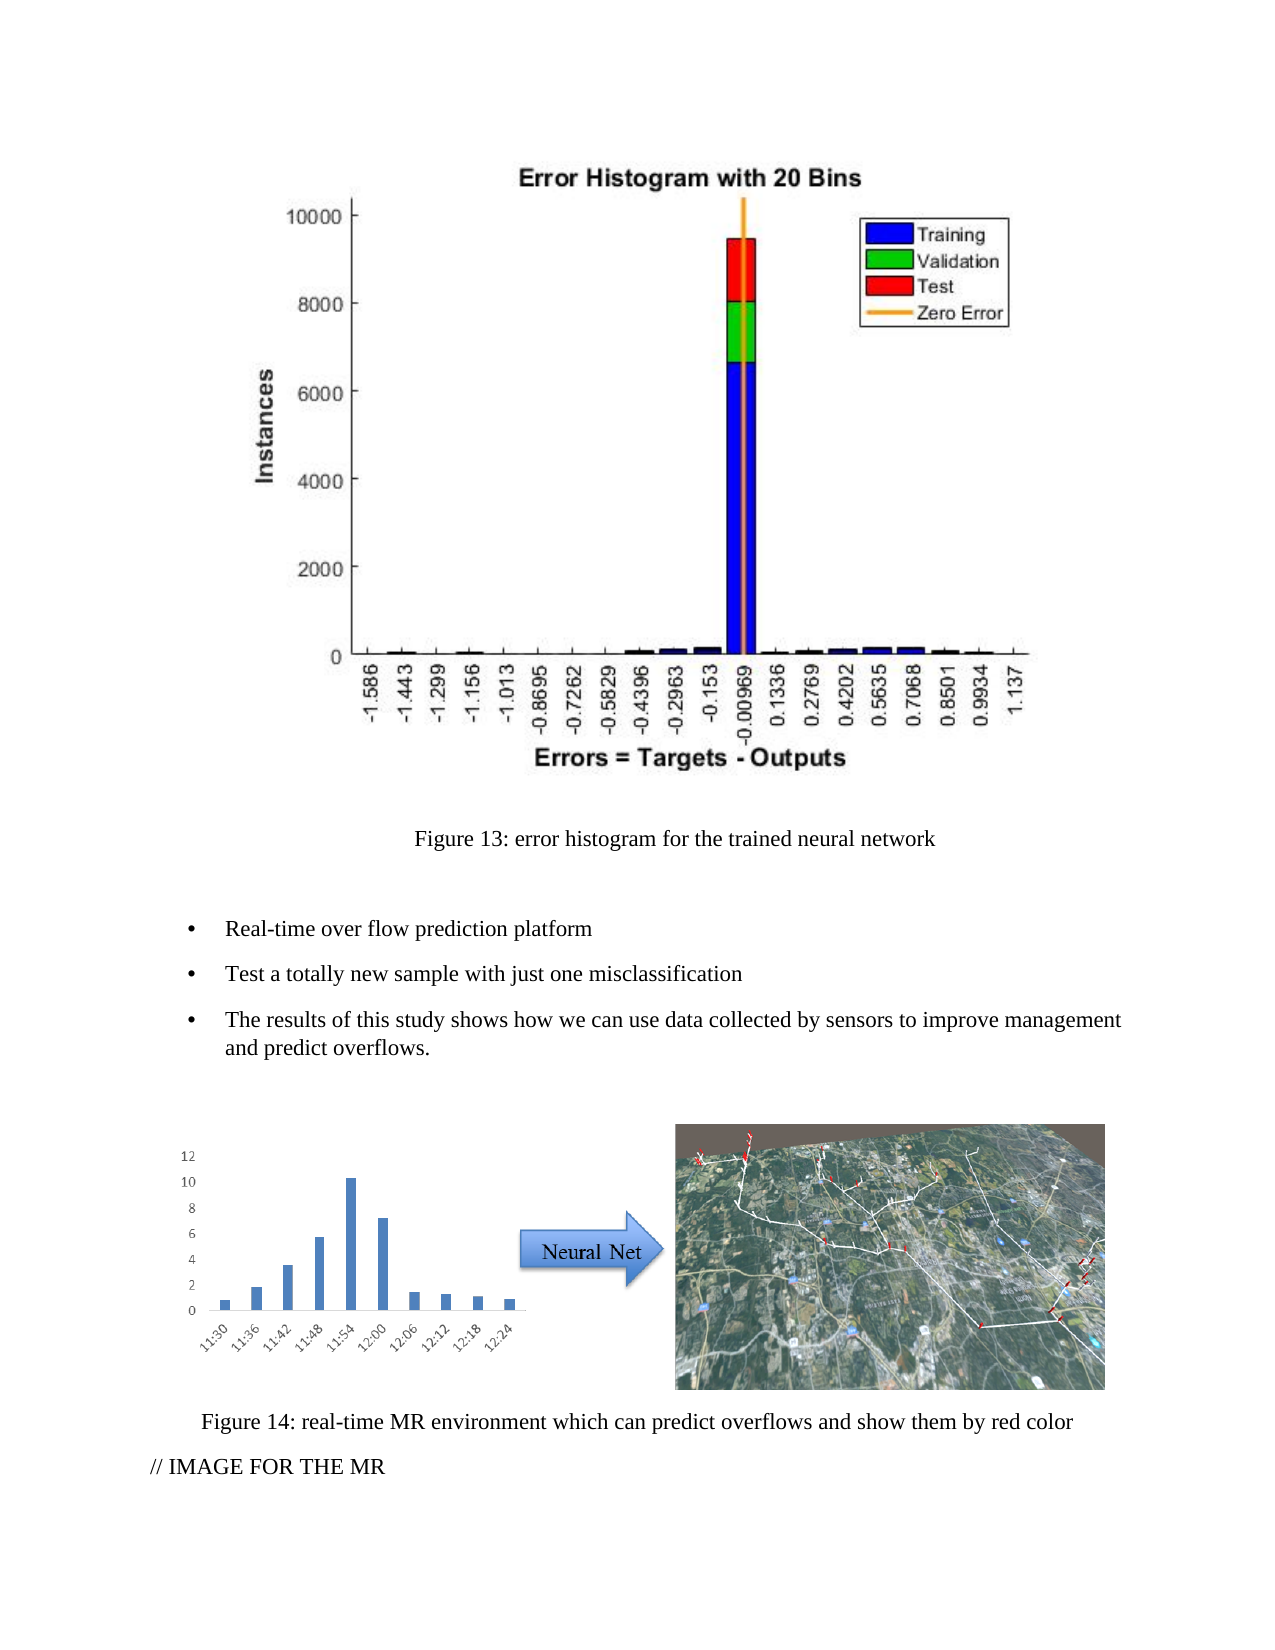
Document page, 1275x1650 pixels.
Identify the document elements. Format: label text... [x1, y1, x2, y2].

picture [170, 1124, 1105, 1390]
text // IMAGE FOR THE MR [150, 1453, 1125, 1479]
text Figure 14: real-time MR environment which can predict overflows and show them by red color [150, 1408, 1125, 1434]
list The results of this study shows how we can use data collected by sensors to improve management and predict overflows. [187, 1006, 1125, 1061]
list Test a totally new sample with just one misclassification [187, 960, 1125, 987]
text Figure 13: error histogram for the trained neural network [225, 825, 1125, 851]
picture [237, 150, 1113, 807]
list Real-time over flow prediction platform [187, 915, 1125, 942]
